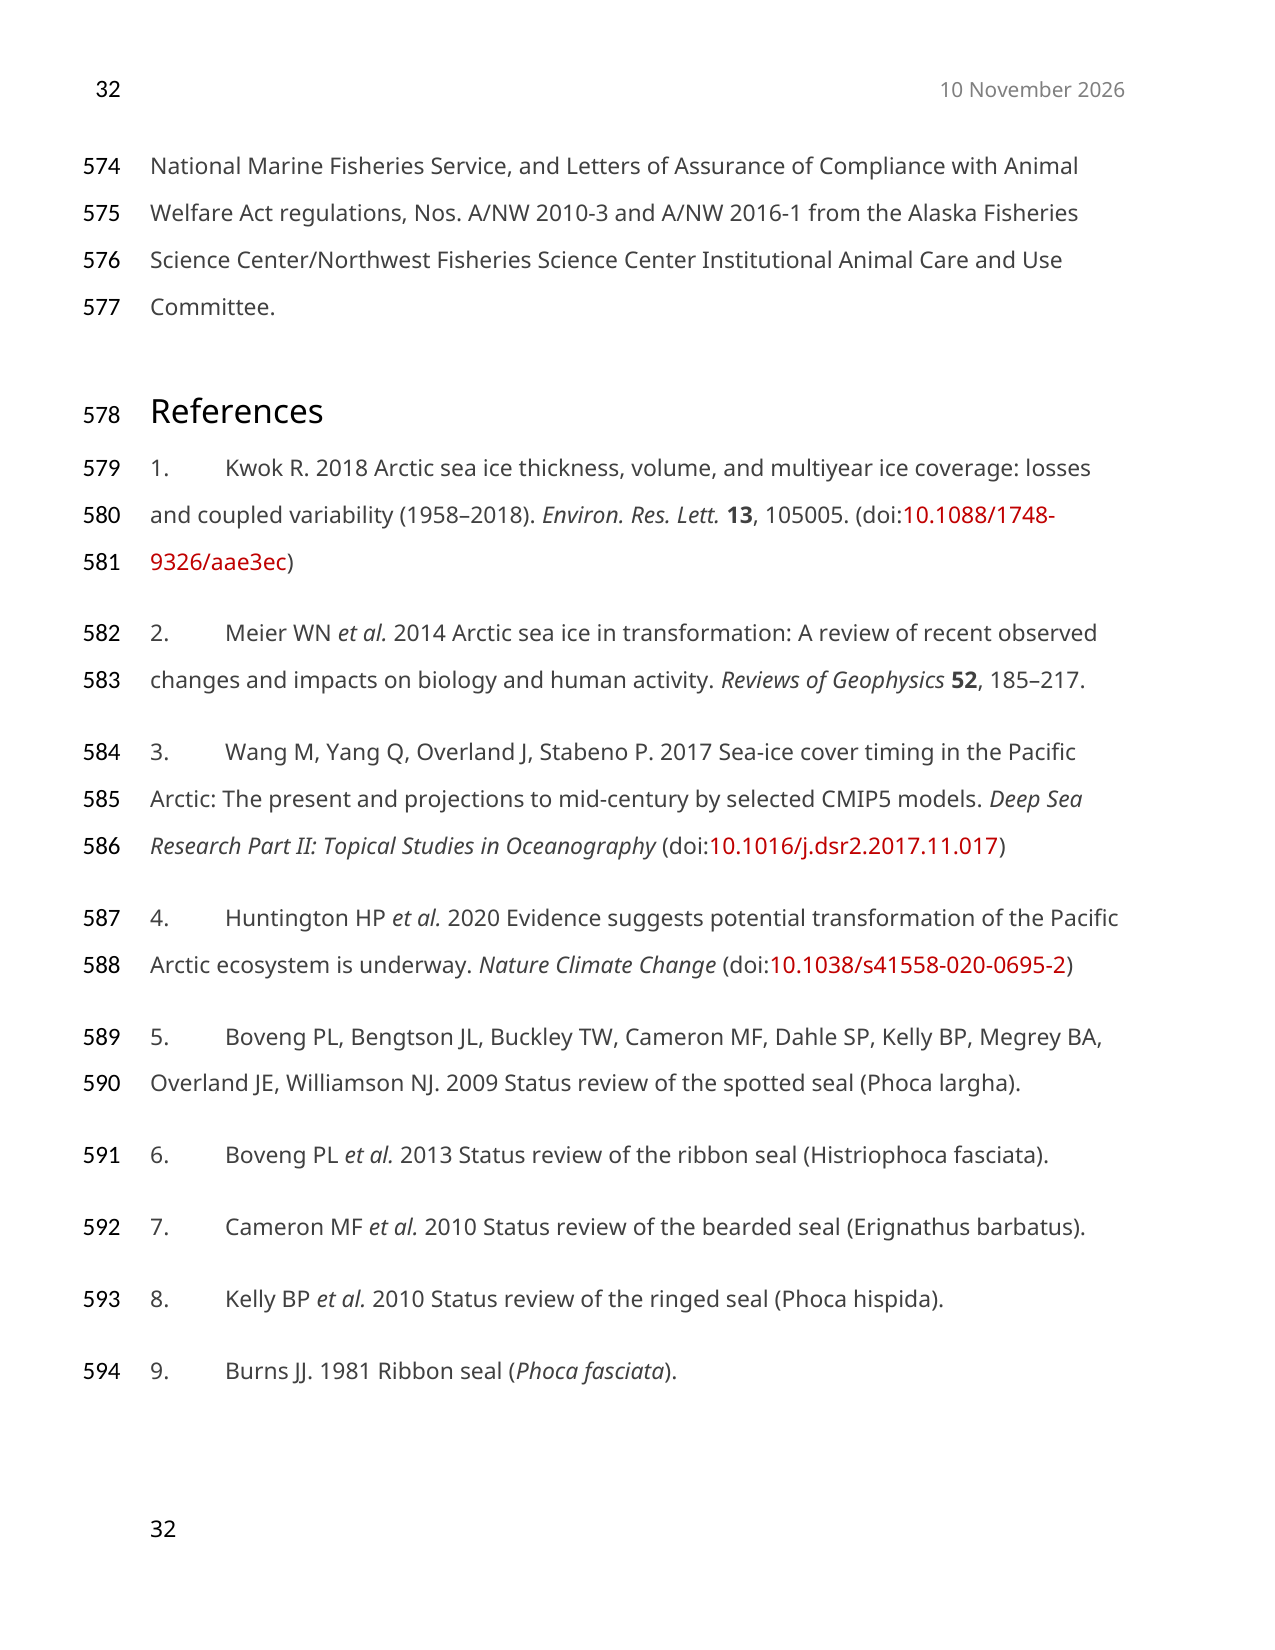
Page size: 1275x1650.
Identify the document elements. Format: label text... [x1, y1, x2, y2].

text 7. Cameron MF et al. 2010 Status review of the bearded seal (Erignathus barbatus). [150, 1211, 1125, 1242]
text 6. Boveng PL et al. 2013 Status review of the ribbon seal (Histriophoca fasciata). [150, 1139, 1125, 1170]
text 4. Huntington HP et al. 2020 Evidence suggests potential transformation of the Pacific Arctic ecosystem is underway. Nature Climate Change (doi:10.1038/s41558-020-0695-2) [150, 902, 1125, 980]
text 5. Boveng PL, Bengtson JL, Buckley TW, Cameron MF, Dahle SP, Kelly BP, Megrey BA, Overland JE, Williamson NJ. 2009 Status review of the spotted seal (Phoca largha). [150, 1020, 1125, 1098]
text 1. Kwok R. 2018 Arctic sea ice thickness, volume, and multiyear ice coverage: losses and coupled variability (1958–2018). Environ. Res. Lett. 13, 105005. (doi:10.1088/1748-9326/aae3ec) [150, 452, 1125, 577]
subtitle References [150, 387, 1125, 433]
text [150, 150, 1125, 322]
text 9. Burns JJ. 1981 Ribbon seal (Phoca fasciata). [150, 1355, 1125, 1386]
text 8. Kelly BP et al. 2010 Status review of the ringed seal (Phoca hispida). [150, 1283, 1125, 1314]
text 2. Meier WN et al. 2014 Arctic sea ice in transformation: A review of recent observed changes and impacts on biology and human activity. Reviews of Geophysics 52, 185–217. [150, 617, 1125, 695]
text 3. Wang M, Yang Q, Overland J, Stabeno P. 2017 Sea-ice cover timing in the Pacific Arctic: The present and projections to mid-century by selected CMIP5 models. Deep Sea Research Part II: Topical Studies in Oceanography (doi:10.1016/j.dsr2.2017.11.017) [150, 736, 1125, 861]
